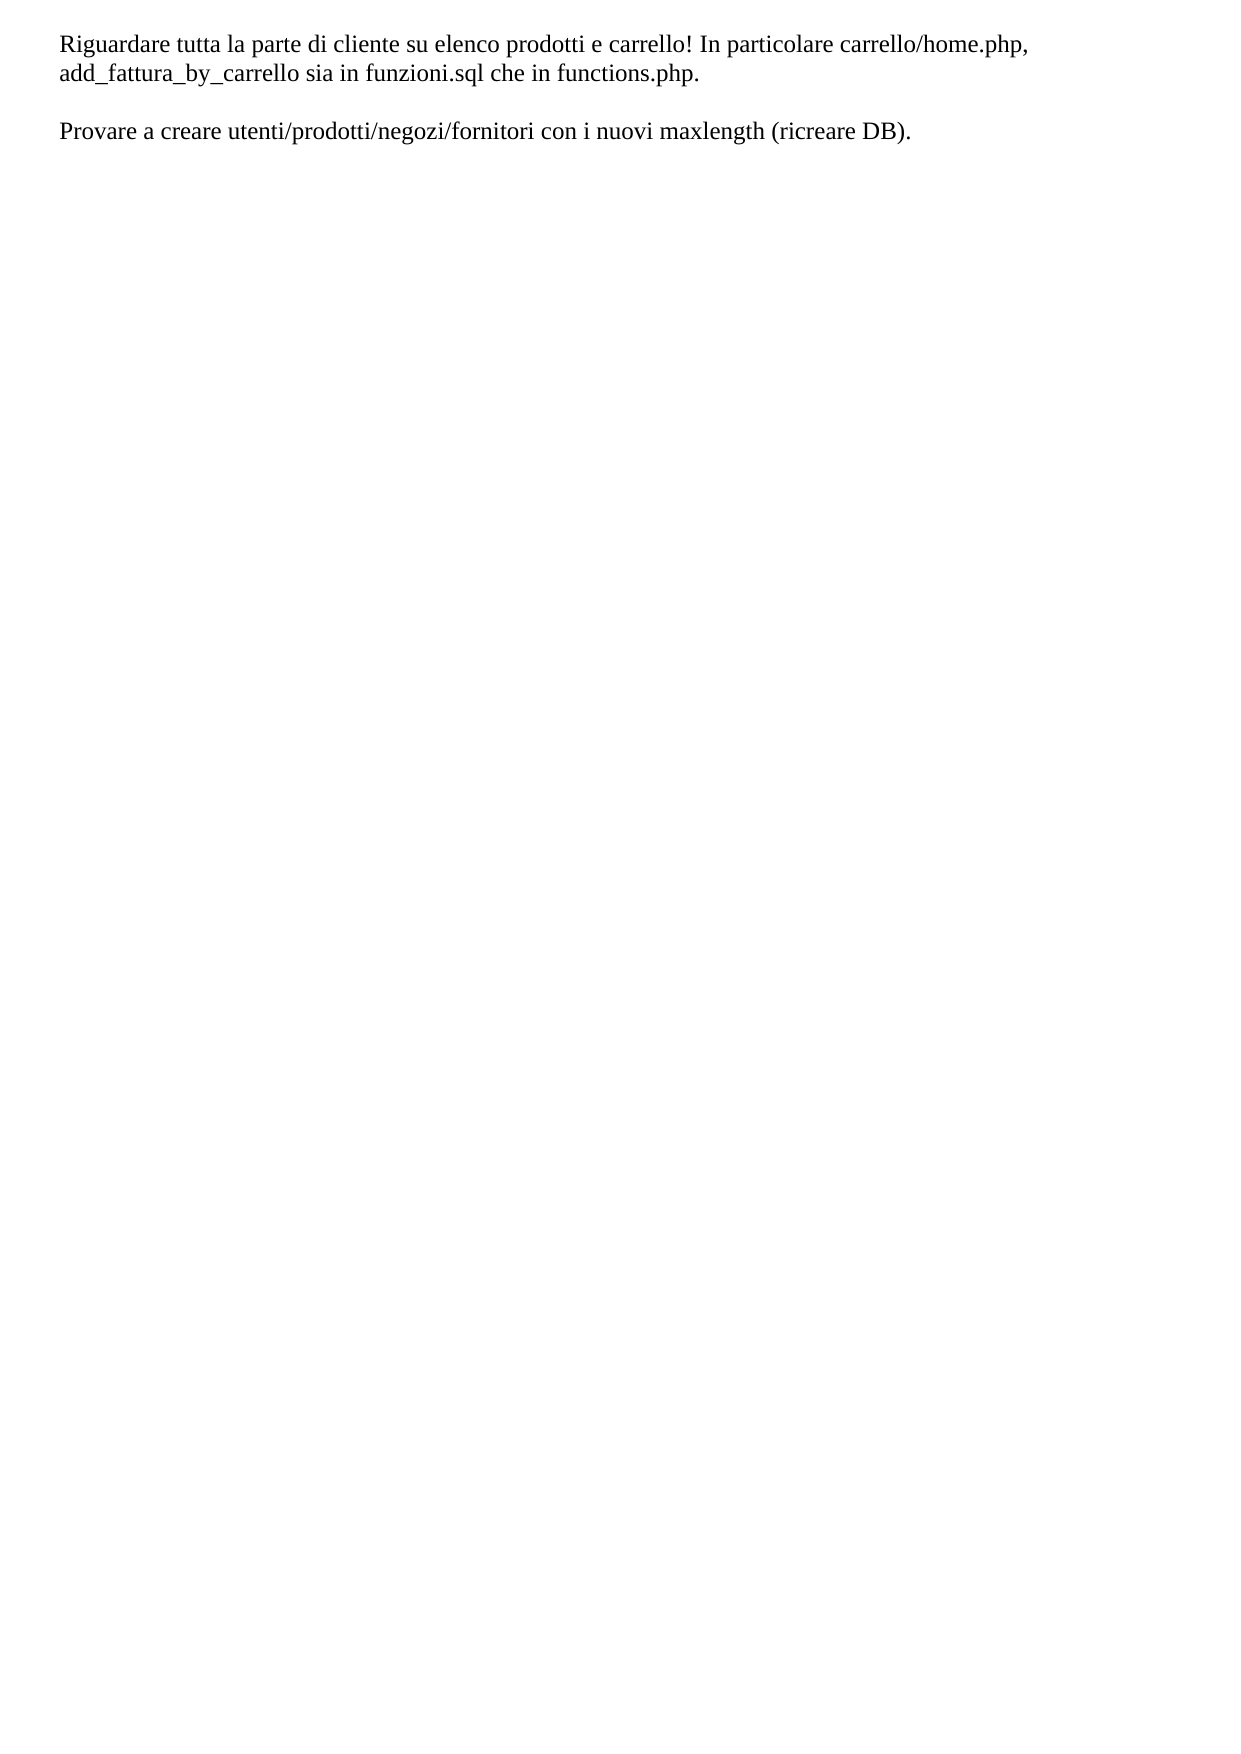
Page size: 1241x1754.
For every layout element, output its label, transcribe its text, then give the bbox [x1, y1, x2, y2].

text Riguardare tutta la parte di cliente su elenco prodotti e carrello! In particolare carrello/home.php, add_fattura_by_carrello sia in funzioni.sql che in functions.php. [59, 29, 1211, 87]
text Provare a creare utenti/prodotti/negozi/fornitori con i nuovi maxlength (ricreare DB). [59, 116, 1211, 144]
